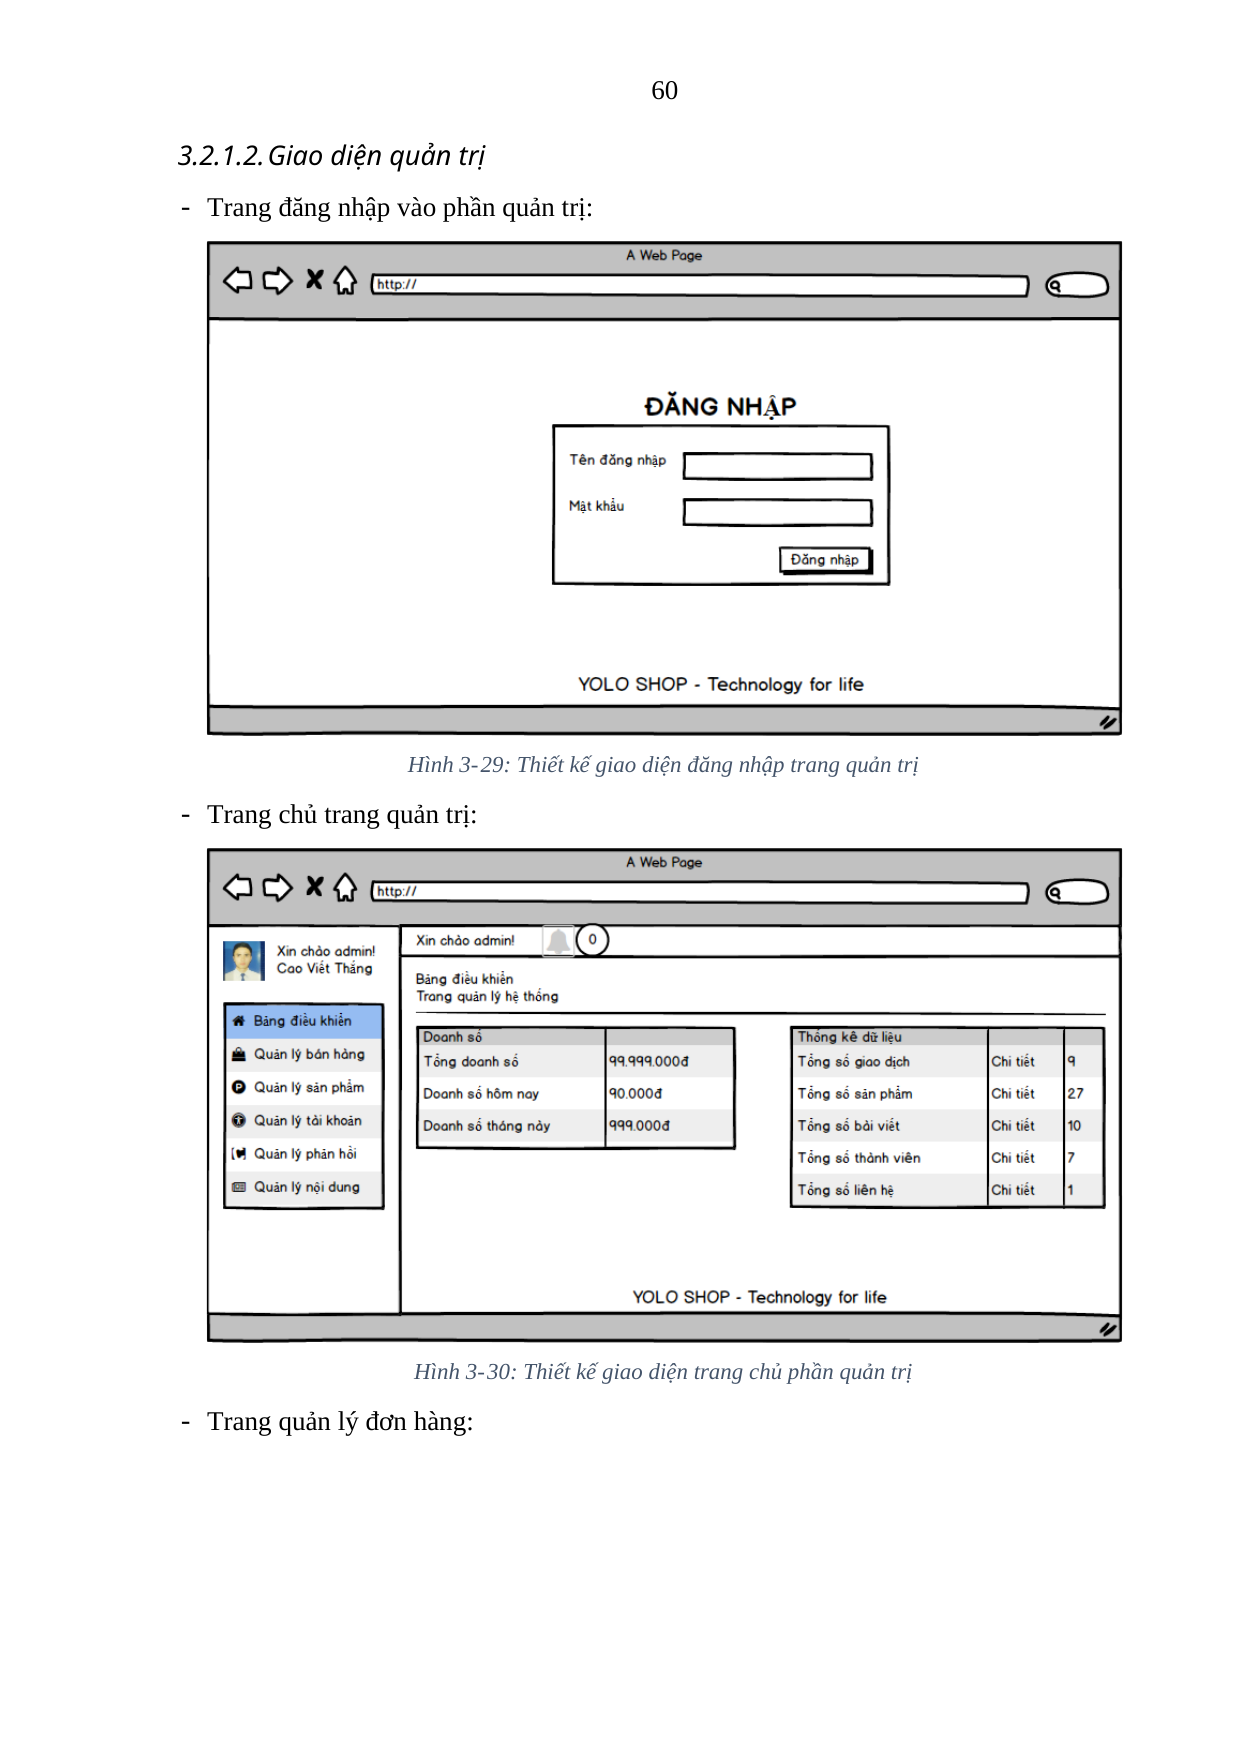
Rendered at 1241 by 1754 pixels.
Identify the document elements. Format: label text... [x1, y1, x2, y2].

list Trang quản lý đơn hàng: [177, 1405, 1122, 1439]
list Trang đăng nhập vào phần quản trị: [177, 191, 1122, 225]
picture [206, 241, 1123, 736]
list Trang chủ trang quản trị: [177, 798, 1122, 832]
subtitle Giao diện quản trị [177, 136, 1122, 173]
picture [206, 848, 1123, 1343]
